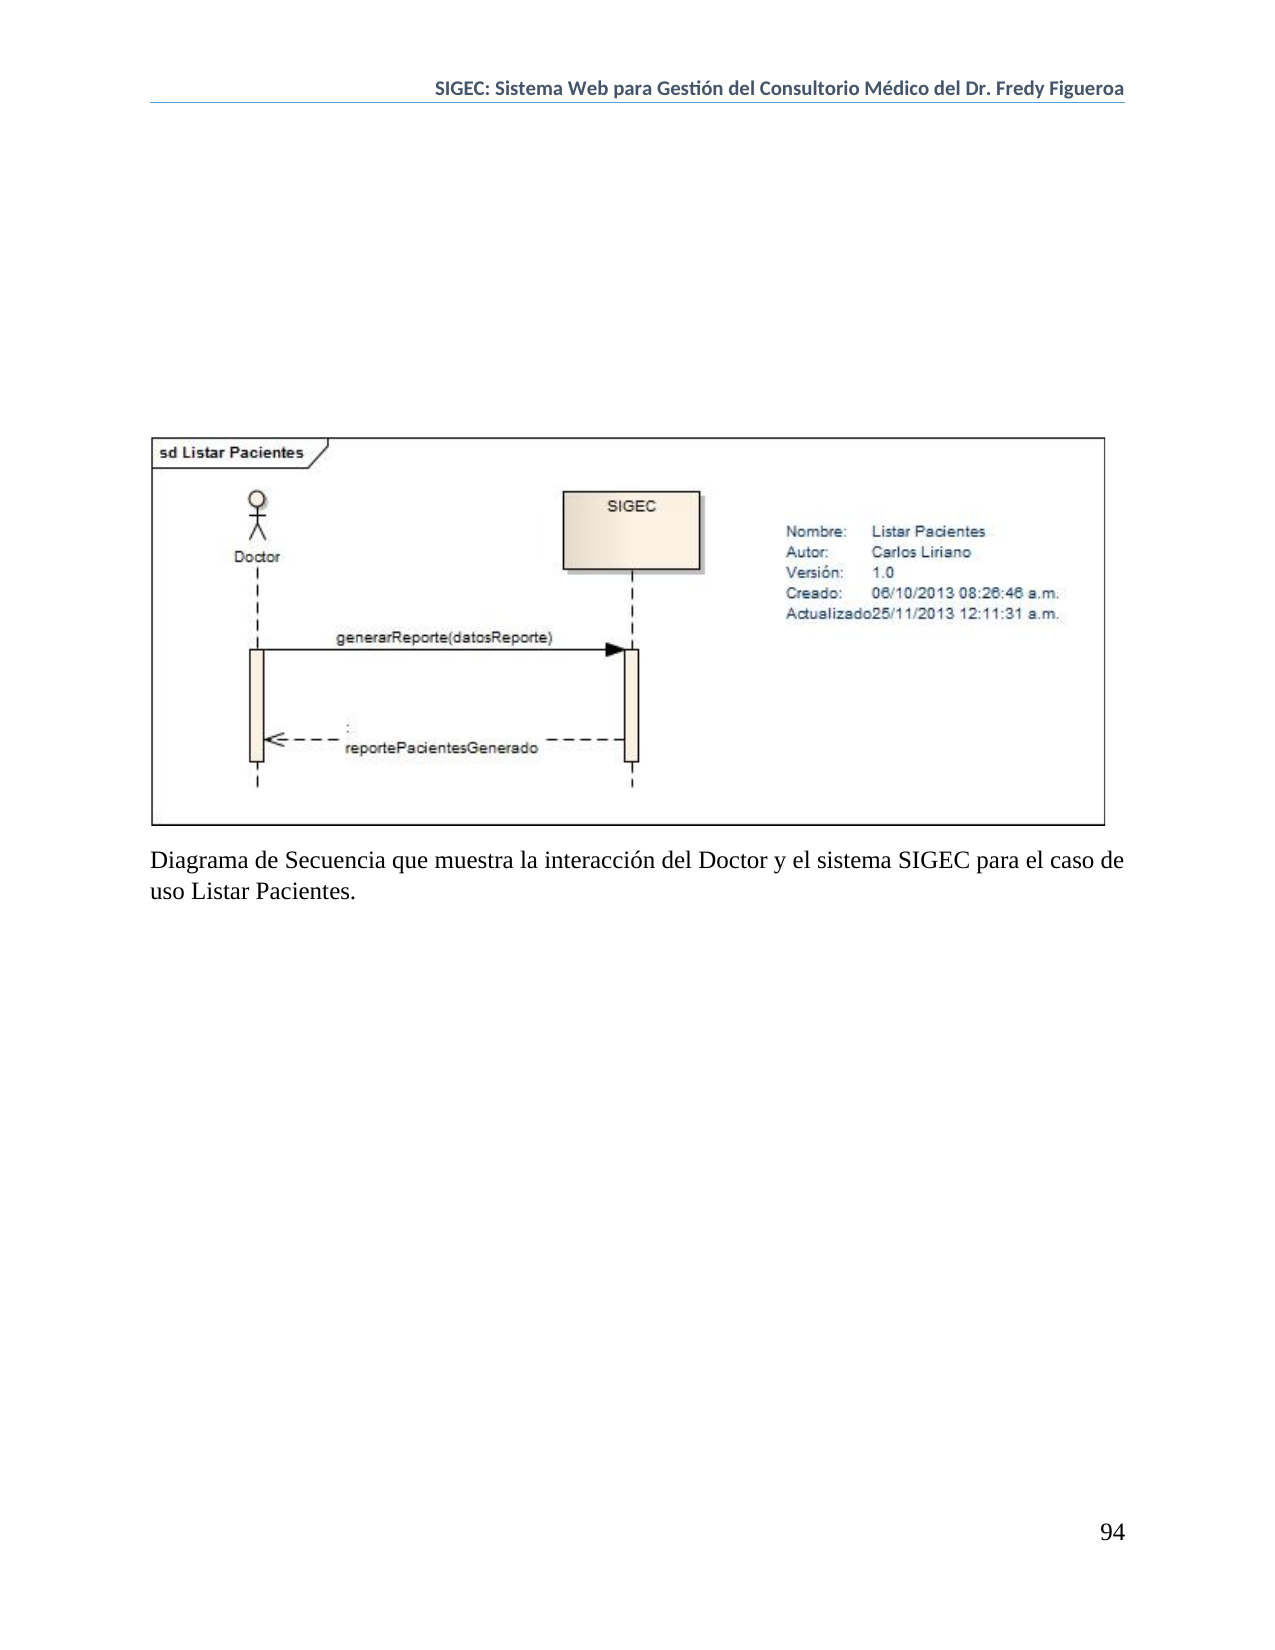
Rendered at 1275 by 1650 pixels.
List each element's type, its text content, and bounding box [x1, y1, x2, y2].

picture [150, 436, 1106, 826]
text Diagrama de Secuencia que muestra la interacción del Doctor y el sistema SIGEC para el caso de uso Listar Pacientes. [150, 845, 1125, 904]
